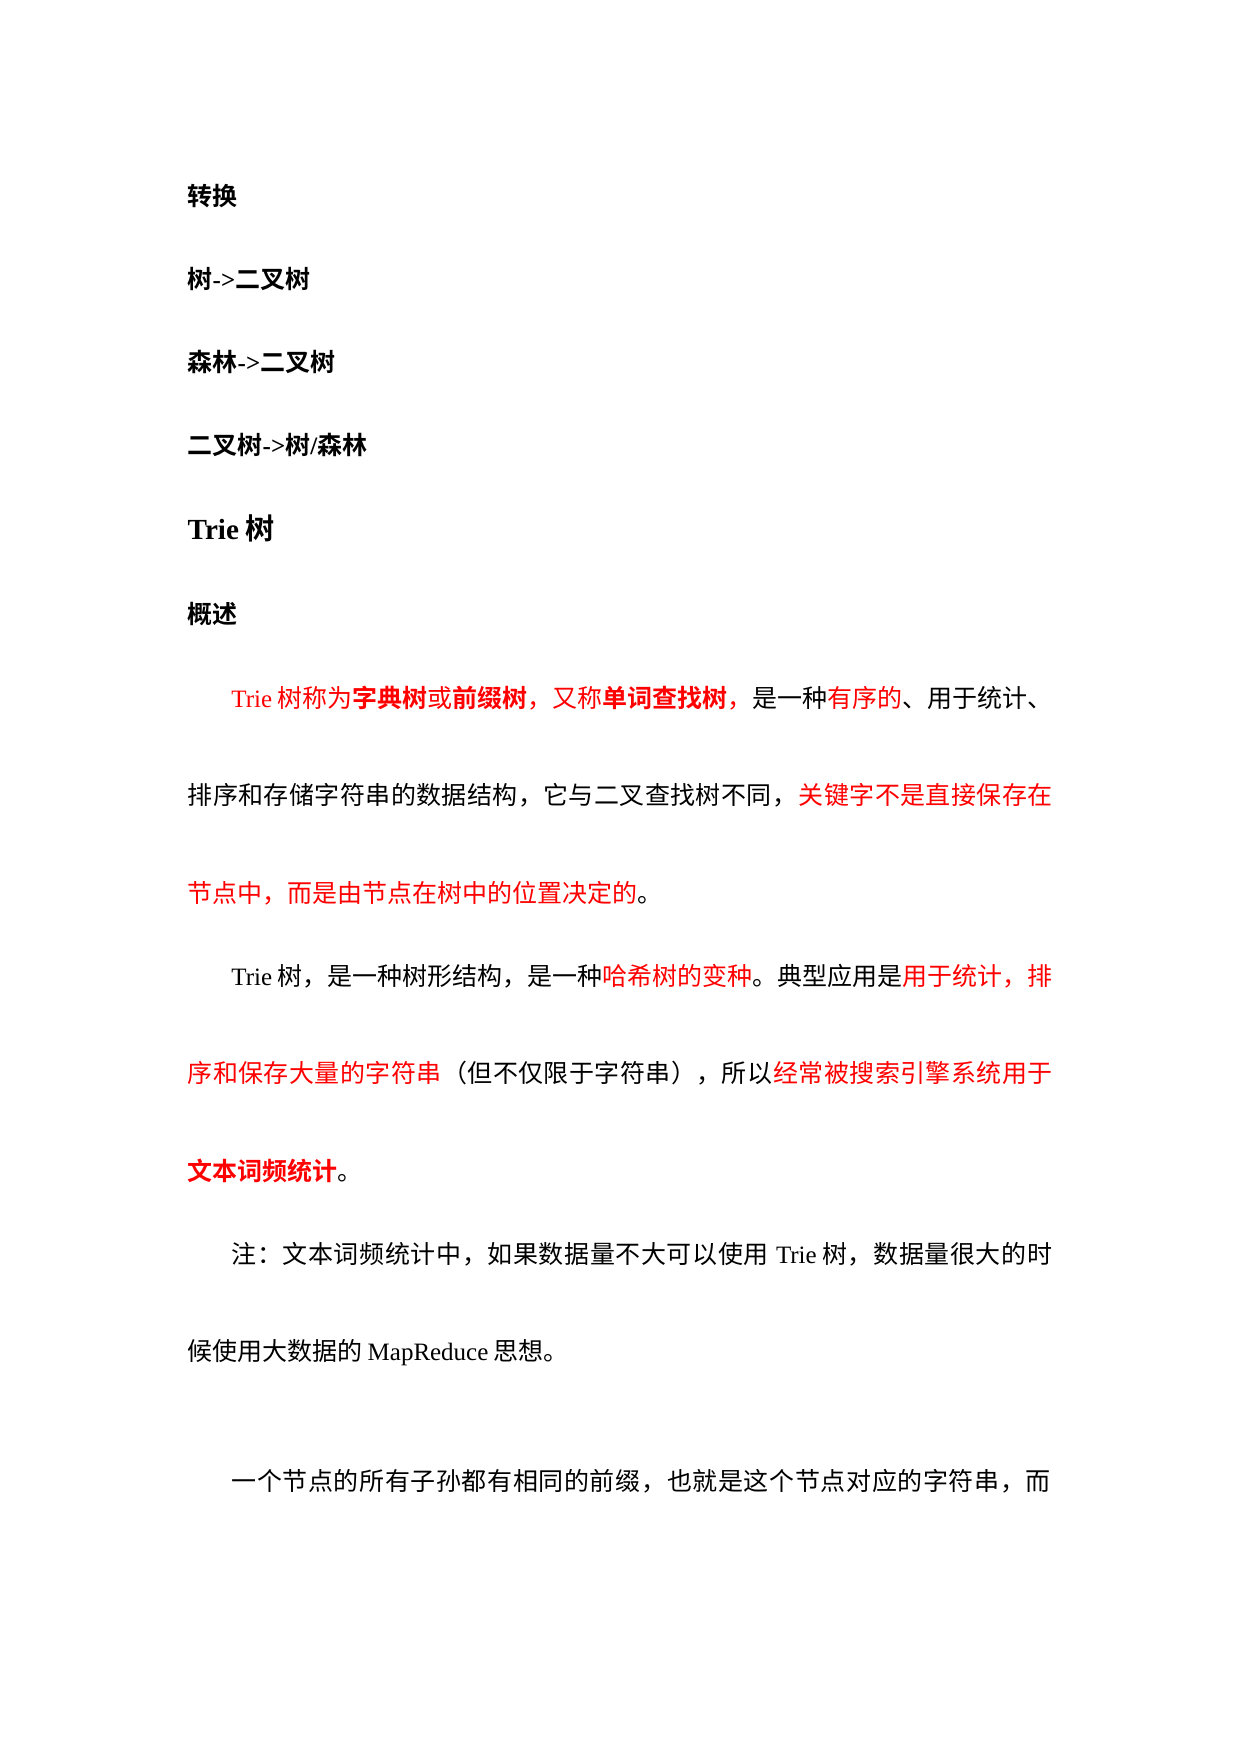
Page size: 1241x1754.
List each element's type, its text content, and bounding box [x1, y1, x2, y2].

subtitle 转换 [187, 162, 1053, 227]
subtitle 概述 [187, 581, 1053, 646]
text Trie树，是一种树形结构，是一种哈希树的变种。典型应用是用于统计，排序和保存大量的字符串（但不仅限于字符串），所以经常被搜索引擎系统用于文本词频统计。 [187, 942, 1053, 1202]
subtitle 森林->二叉树 [187, 328, 1053, 393]
subtitle 树->二叉树 [187, 245, 1053, 310]
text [187, 1447, 1053, 1512]
text 注：文本词频统计中，如果数据量不大可以使用Trie树，数据量很大的时候使用大数据的MapReduce思想。 [187, 1220, 1053, 1382]
subtitle Trie树 [187, 494, 1053, 559]
text Trie树称为字典树或前缀树，又称单词查找树，是一种有序的、用于统计、排序和存储字符串的数据结构，它与二叉查找树不同，关键字不是直接保存在节点中，而是由节点在树中的位置决定的。 [187, 664, 1053, 924]
subtitle 二叉树->树/森林 [187, 411, 1053, 476]
